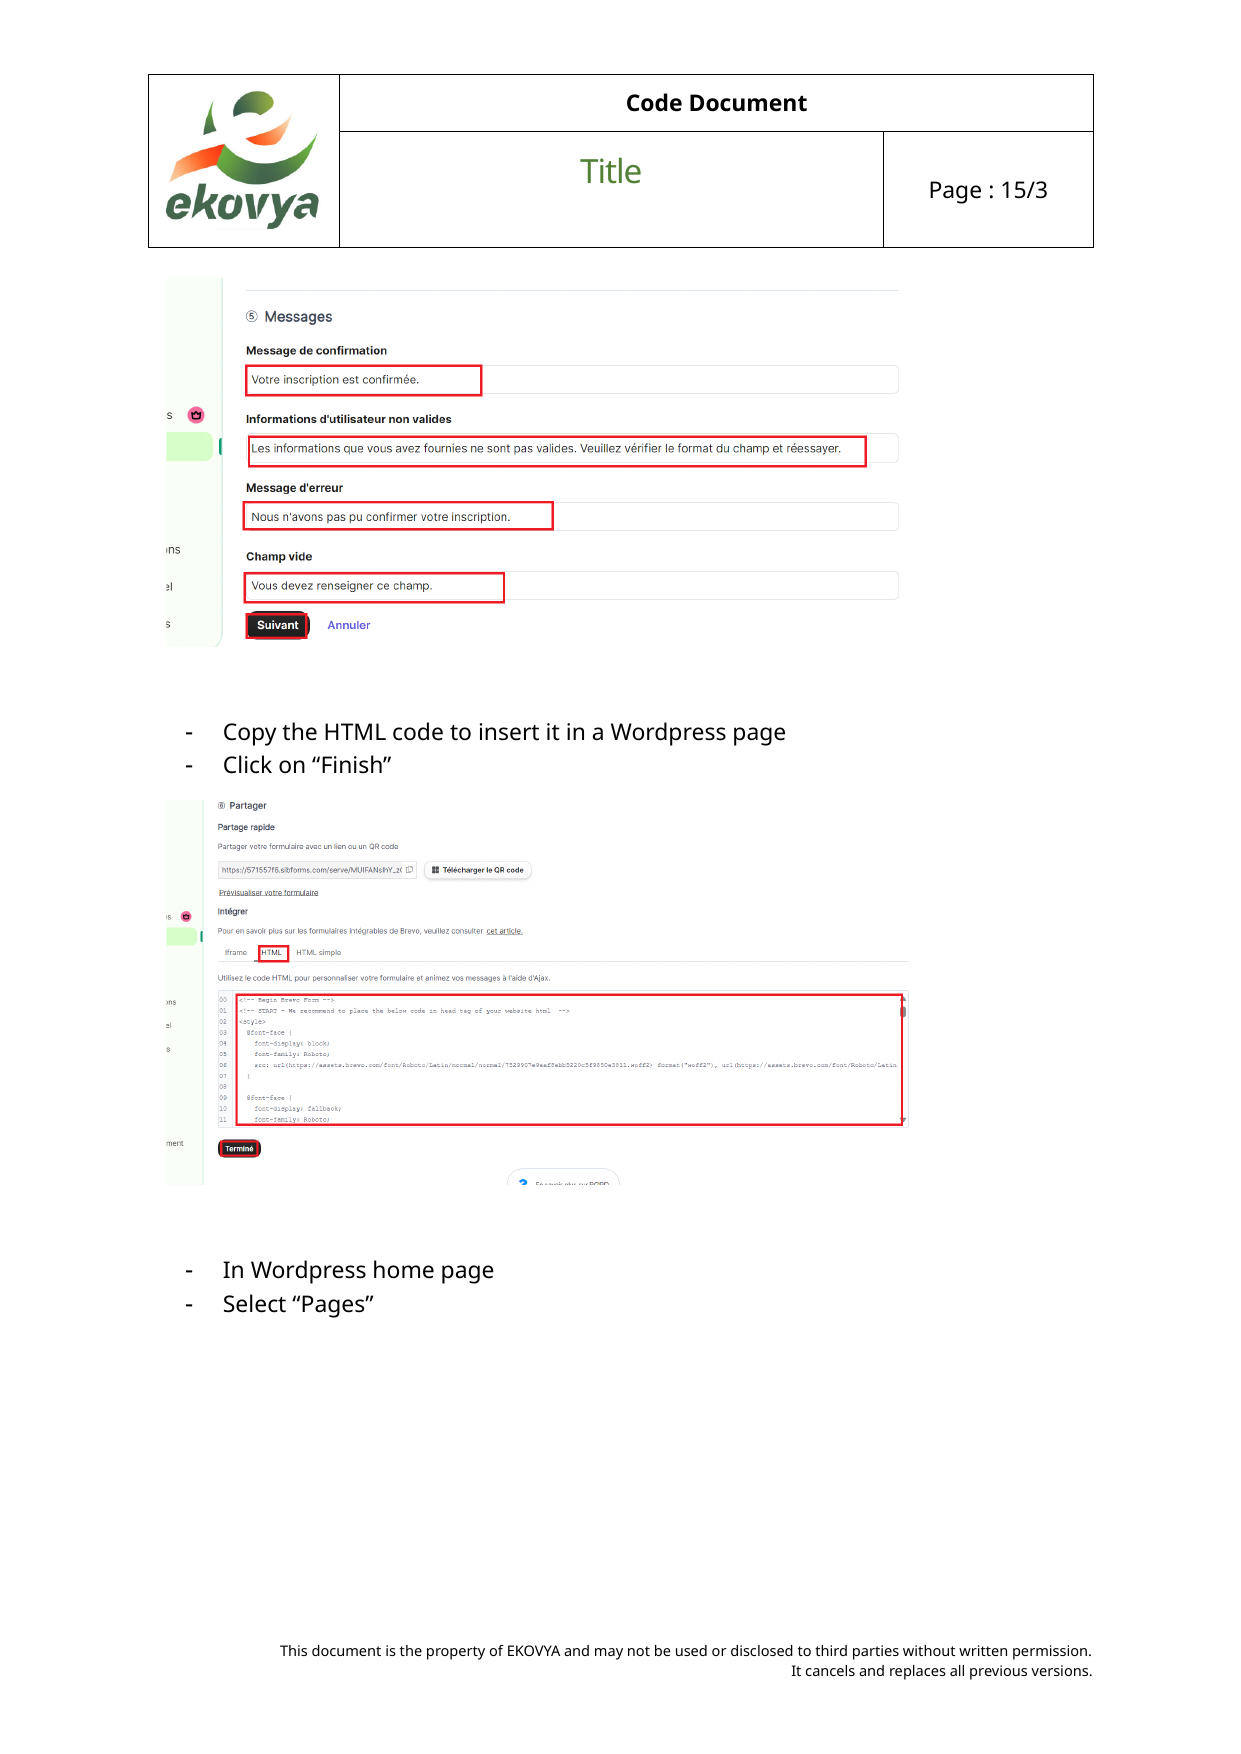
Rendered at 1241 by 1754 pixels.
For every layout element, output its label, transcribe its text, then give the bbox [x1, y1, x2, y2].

list Copy the HTML code to insert it in a Wordpress page [185, 716, 1093, 747]
picture [159, 75, 329, 232]
list In Wordpress home page [185, 1254, 1093, 1285]
list Click on “Finish” [185, 749, 1093, 781]
list Select “Pages” [185, 1288, 1093, 1319]
